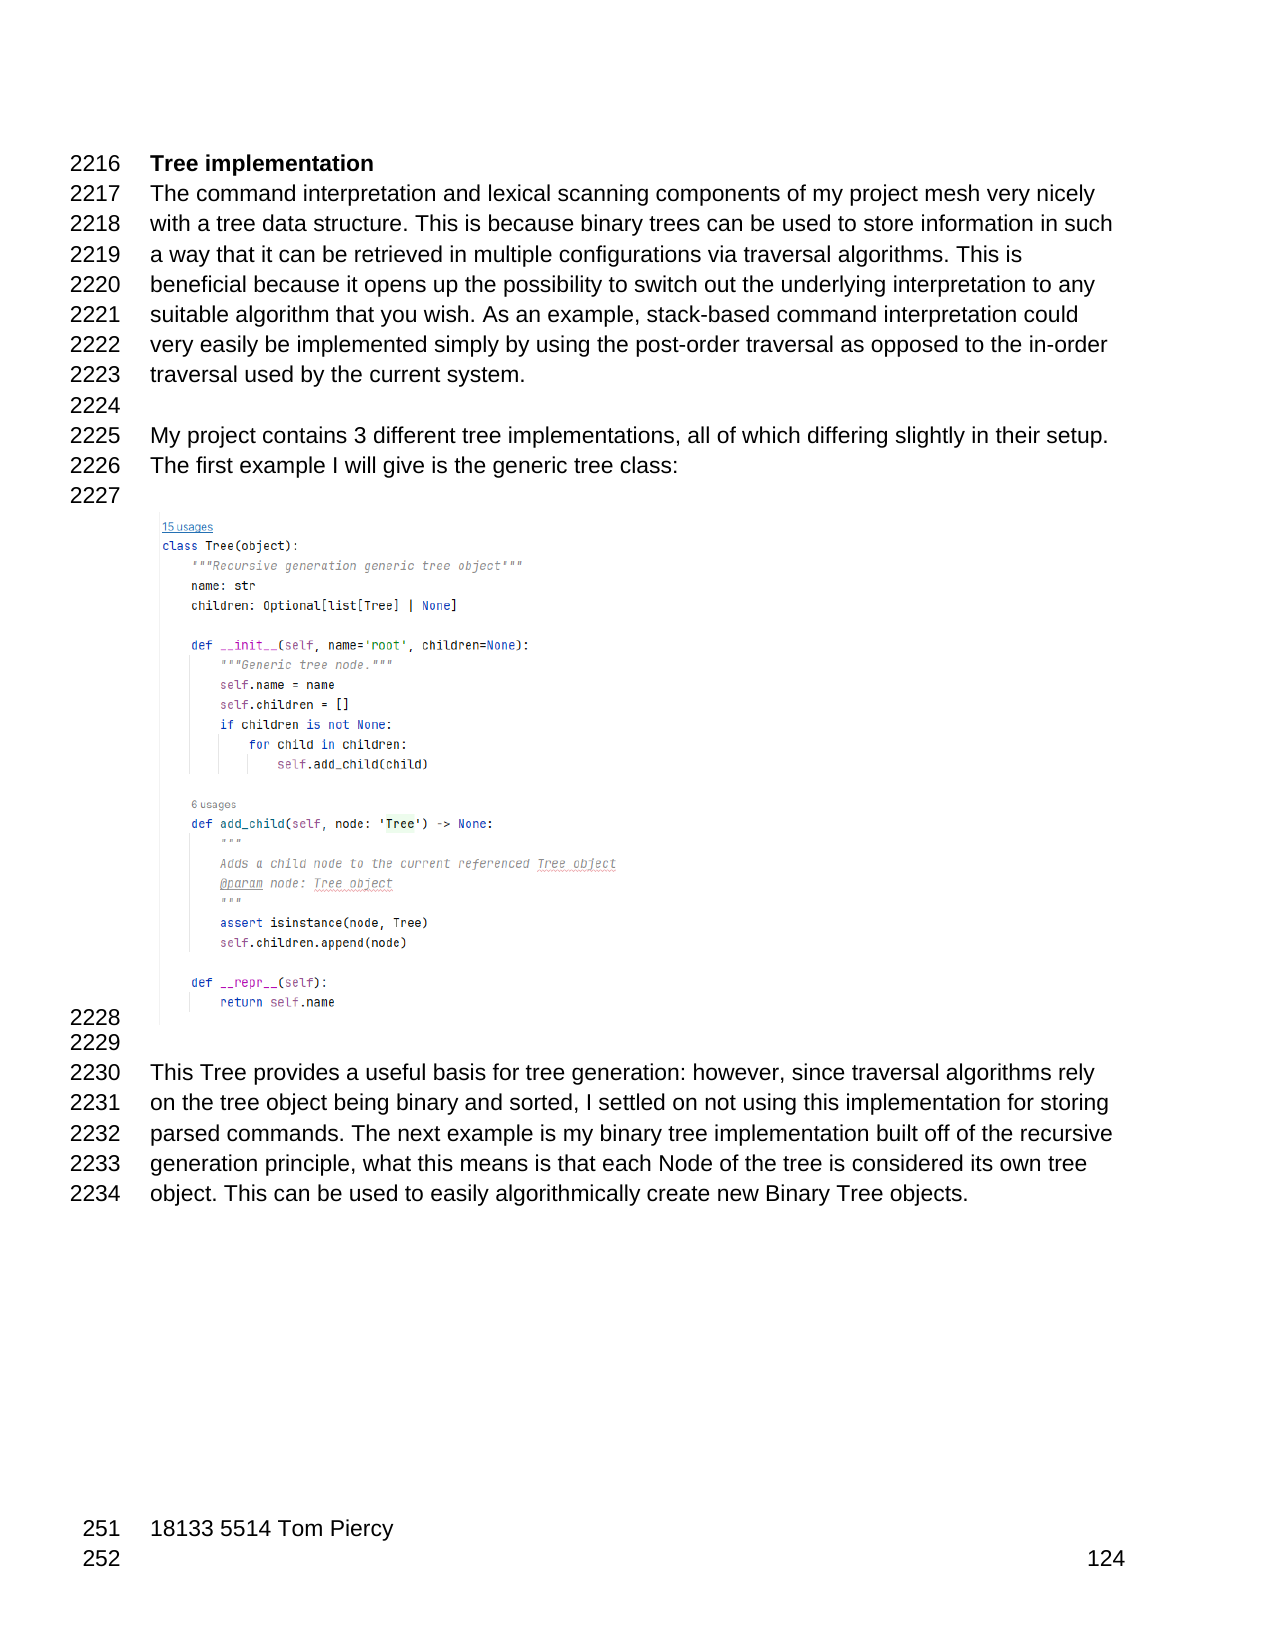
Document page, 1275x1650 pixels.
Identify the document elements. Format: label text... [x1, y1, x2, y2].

text This Tree provides a useful basis for tree generation: however, since traversal algorithms rely on the tree object being binary and sorted, I settled on not using this implementation for storing parsed commands. The next example is my binary tree implementation built off of the recursive generation principle, what this means is that each Node of the tree is considered its own tree object. This can be used to easily algorithmically create new Binary Tree objects. [150, 1059, 1125, 1206]
text The command interpretation and lexical scanning components of my project mesh very nicely with a tree data structure. This is because binary trees can be used to store information in such a way that it can be retrieved in multiple configurations via traversal algorithms. This is beneficial because it opens up the possibility to switch out the underlying interpretation to any suitable algorithm that you wish. As an example, stack-based command interpretation could very easily be implemented simply by using the post-order traversal as opposed to the in-order traversal used by the current system. [150, 180, 1125, 388]
text Tree implementation [150, 150, 1125, 176]
picture [150, 512, 679, 1025]
text My project contains 3 different tree implementations, all of which differing slightly in their setup. The first example I will give is the generic tree class: [150, 422, 1125, 478]
